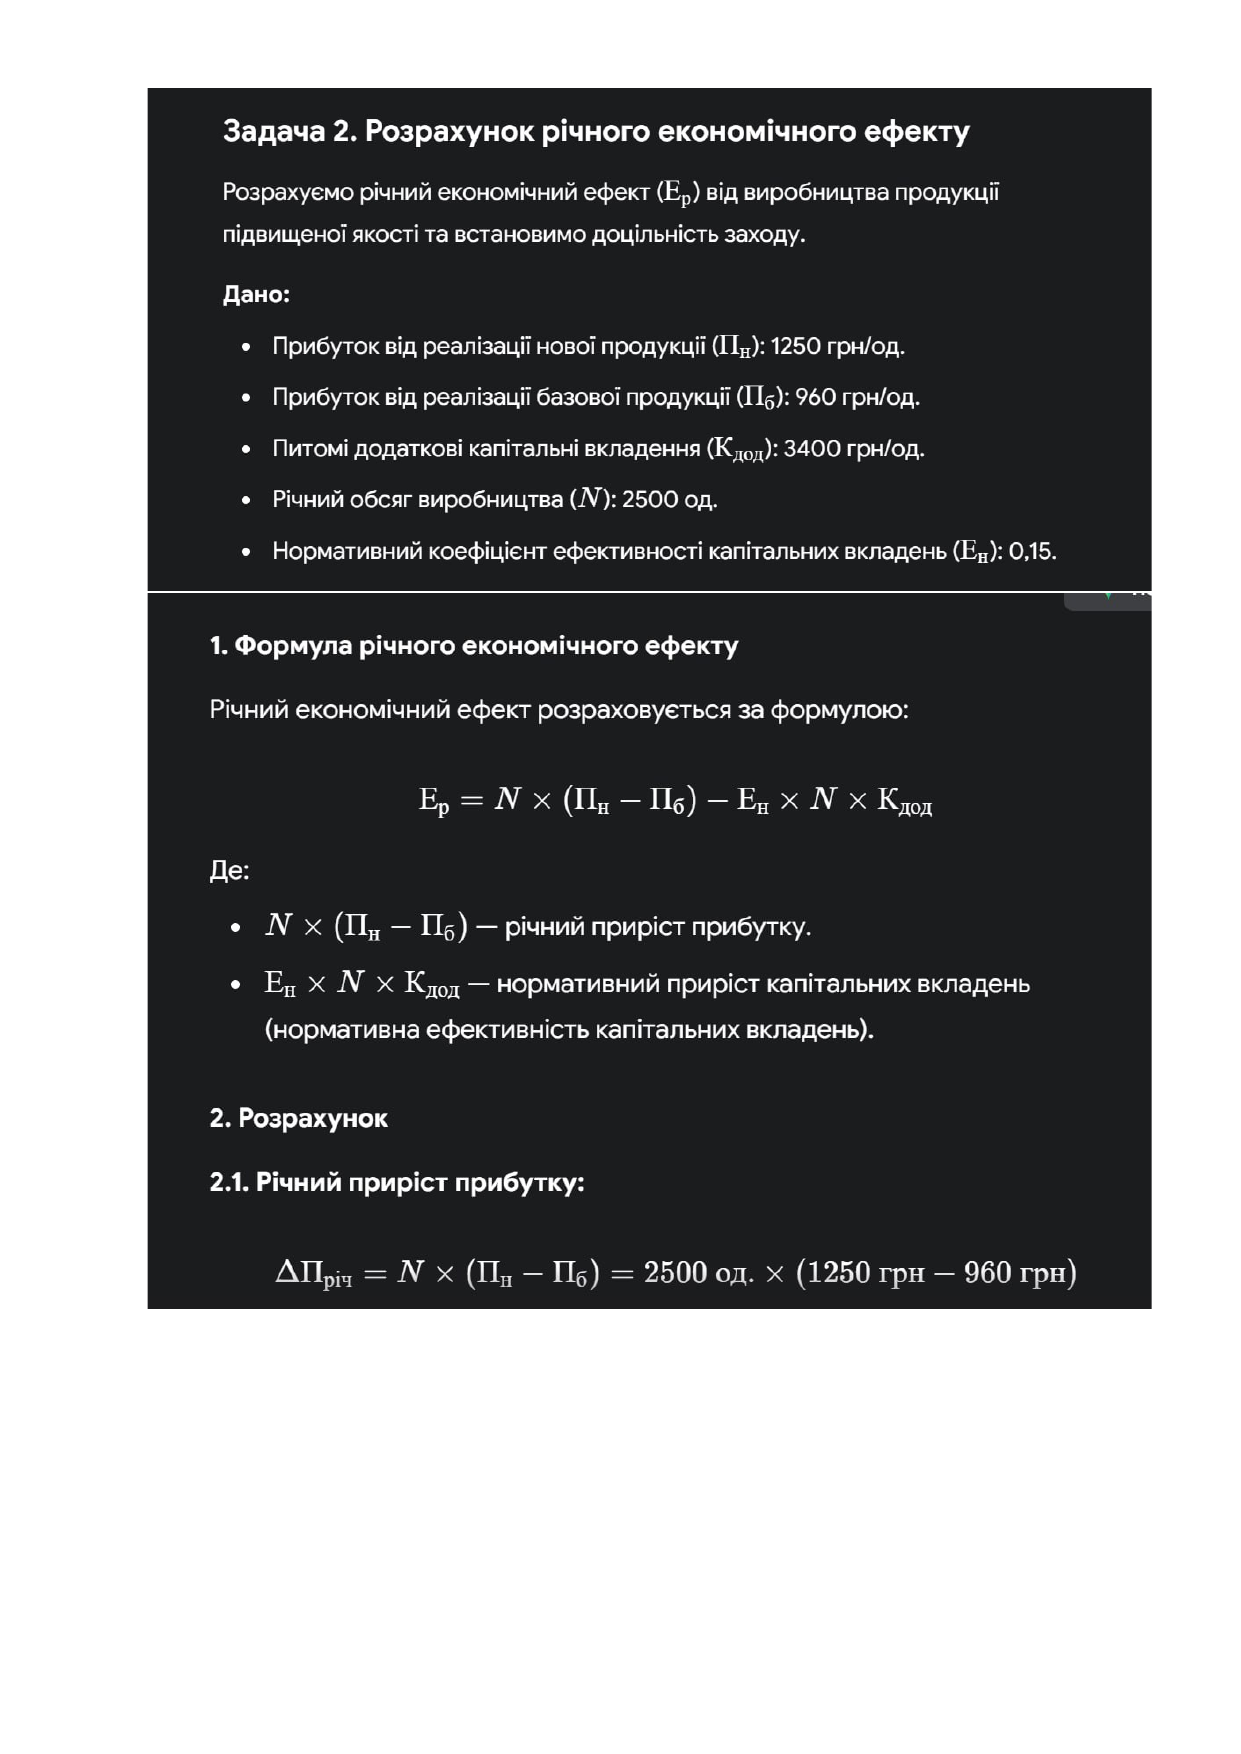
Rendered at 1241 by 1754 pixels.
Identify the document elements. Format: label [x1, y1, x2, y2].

picture [147, 593, 1152, 1309]
picture [147, 88, 1152, 591]
